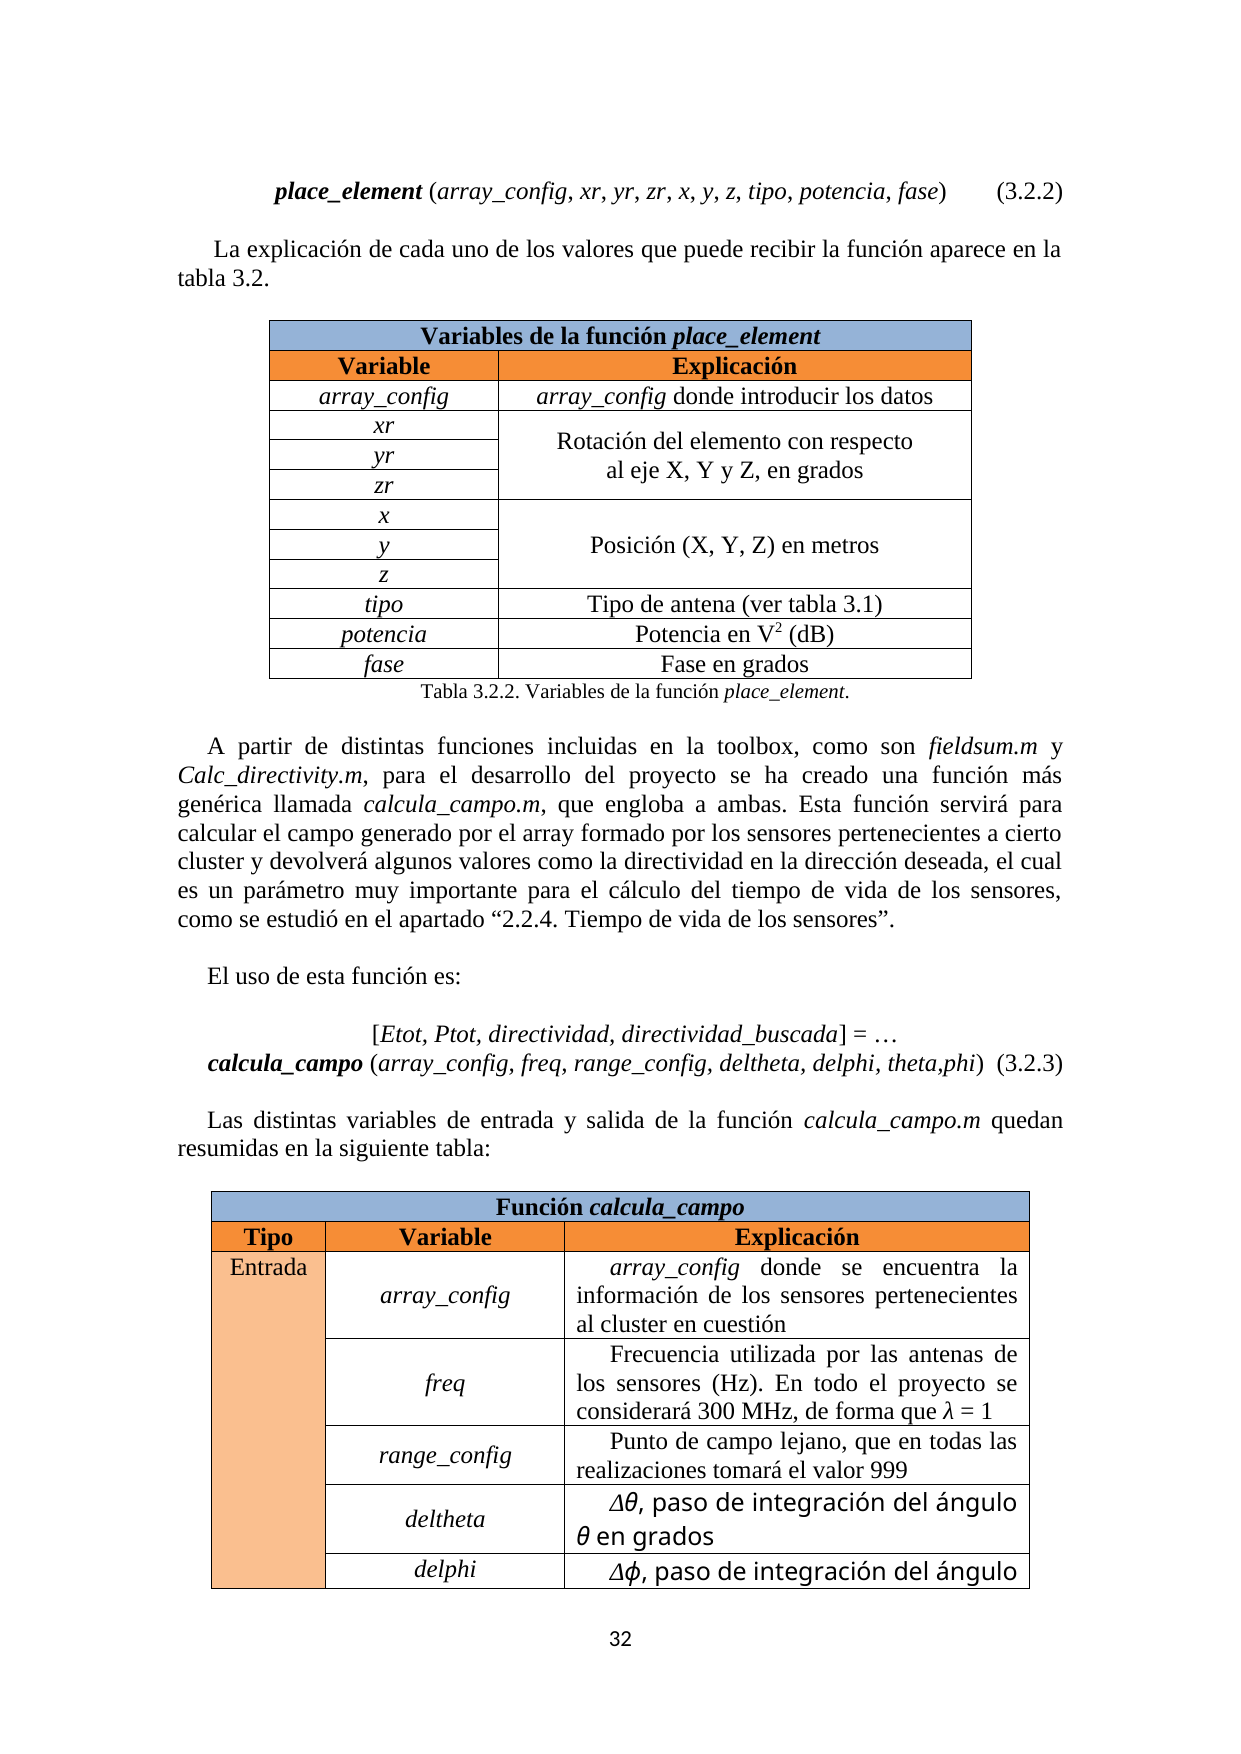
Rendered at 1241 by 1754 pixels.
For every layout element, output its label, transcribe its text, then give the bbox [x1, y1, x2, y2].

table_cell xr [270, 411, 498, 439]
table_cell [565, 1554, 1029, 1588]
table_header Variables de la función place_element [270, 321, 971, 350]
table_cell Variable [270, 351, 498, 380]
table_cell Potencia en V2 (dB) [499, 619, 971, 648]
table_cell range_config [326, 1426, 564, 1484]
table_cell tipo [270, 589, 498, 618]
table_cell array_config [326, 1252, 564, 1338]
table_cell Tipo [212, 1222, 325, 1251]
table_cell Fase en grados [499, 649, 971, 678]
text place_element (array_config, xr, yr, zr, x, y, z, tipo, potencia, fase) (3.2.2) [177, 176, 1063, 205]
text A partir de distintas funciones incluidas en la toolbox, como son fieldsum.m y Calc_directivity.m, para el desarrollo del proyecto se ha creado una función más genérica llamada calcula_campo.m, que engloba a ambas. Esta función servirá para calcular el campo generado por el array formado por los sensores pertenecientes a cierto cluster y devolverá algunos valores como la directividad en la dirección deseada, el cual es un parámetro muy importante para el cálculo del tiempo de vida de los sensores, como se estudió en el apartado “2.2.4. Tiempo de vida de los sensores”. [177, 731, 1063, 933]
text [Etot, Ptot, directividad, directividad_buscada] = … [177, 1019, 1063, 1048]
table_cell array_config [270, 381, 498, 409]
table_cell Δθ, paso de integración del ángulo θ en grados [565, 1485, 1029, 1553]
table_cell y [270, 530, 498, 558]
table_cell x [270, 500, 498, 529]
table_cell fase [270, 649, 498, 678]
text calcula_campo (array_config, freq, range_config, deltheta, delphi, theta,phi) (3.2.3) [177, 1048, 1063, 1076]
table_cell Posición (X, Y, Z) en metros [499, 500, 971, 588]
table_cell Explicación [499, 351, 971, 380]
table_header Función calcula_campo [212, 1192, 1029, 1221]
table_cell Tipo de antena (ver tabla 3.1) [499, 589, 971, 618]
table_cell Punto de campo lejano, que en todas las realizaciones tomará el valor 999 [565, 1426, 1029, 1484]
table_cell Rotación del elemento con respecto al eje X, Y y Z, en grados [499, 411, 971, 499]
text Tabla 3.2.2. Variables de la función place_element. [177, 679, 1063, 703]
table_cell array_config donde introducir los datos [499, 381, 971, 409]
table_cell Variable [326, 1222, 564, 1251]
table_cell Entrada [212, 1252, 325, 1588]
table_cell Frecuencia utilizada por las antenas de los sensores (Hz). En todo el proyecto se considerará 300 MHz, de forma que λ = 1 [565, 1339, 1029, 1425]
table_cell potencia [270, 619, 498, 648]
table_cell Explicación [565, 1222, 1029, 1251]
text La explicación de cada uno de los valores que puede recibir la función aparece en la tabla 3.2. [177, 234, 1063, 291]
table_cell z [270, 560, 498, 588]
table_cell delphi [326, 1554, 564, 1588]
table_cell array_config donde se encuentra la información de los sensores pertenecientes al cluster en cuestión [565, 1252, 1029, 1338]
table_cell zr [270, 470, 498, 499]
table_cell yr [270, 440, 498, 469]
table_cell deltheta [326, 1485, 564, 1553]
text Las distintas variables de entrada y salida de la función calcula_campo.m quedan resumidas en la siguiente tabla: [177, 1105, 1063, 1162]
table_cell freq [326, 1339, 564, 1425]
text El uso de esta función es: [177, 961, 1063, 990]
